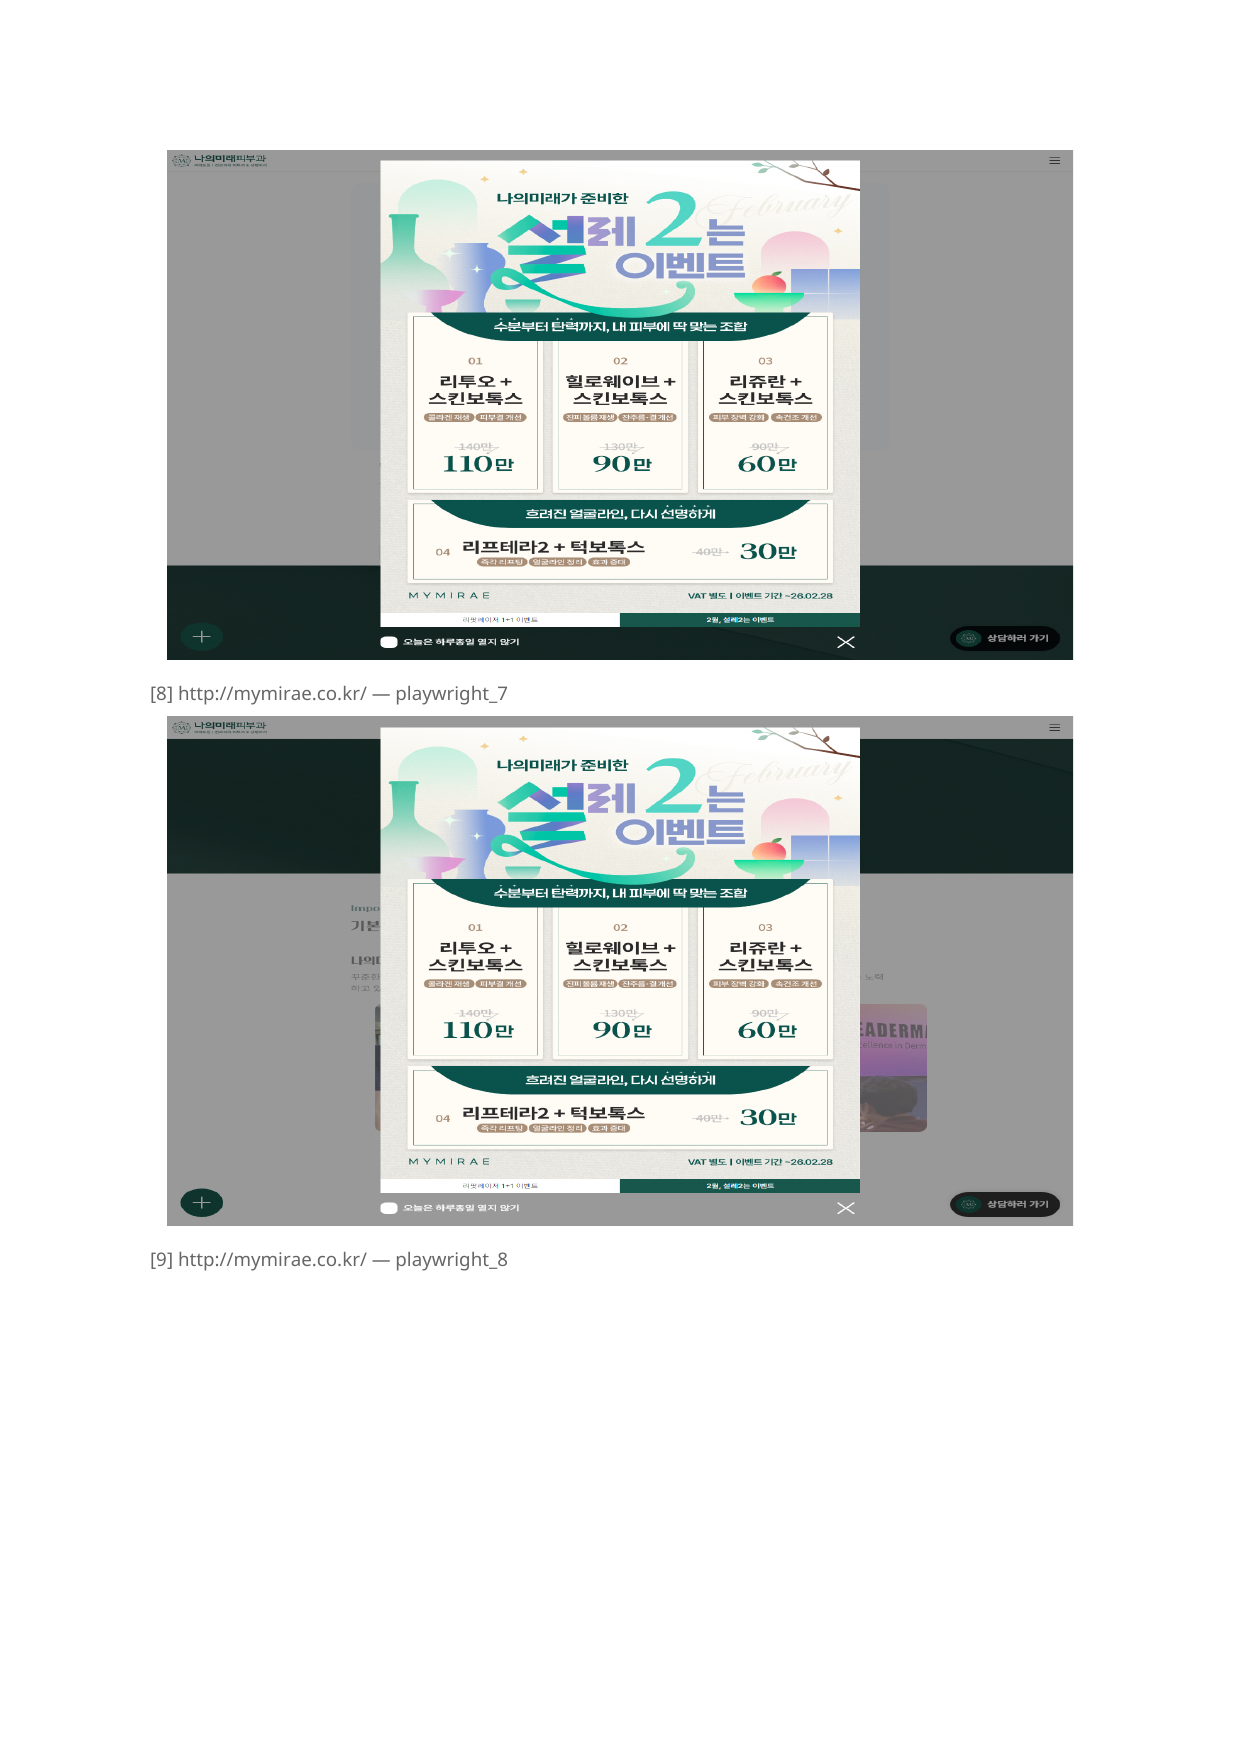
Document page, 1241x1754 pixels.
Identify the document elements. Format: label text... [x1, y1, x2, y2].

picture [167, 716, 1074, 1226]
text [9] http://mymirae.co.kr/ — playwright_8 [150, 1246, 1090, 1272]
text [8] http://mymirae.co.kr/ — playwright_7 [150, 680, 1090, 706]
picture [167, 150, 1074, 660]
